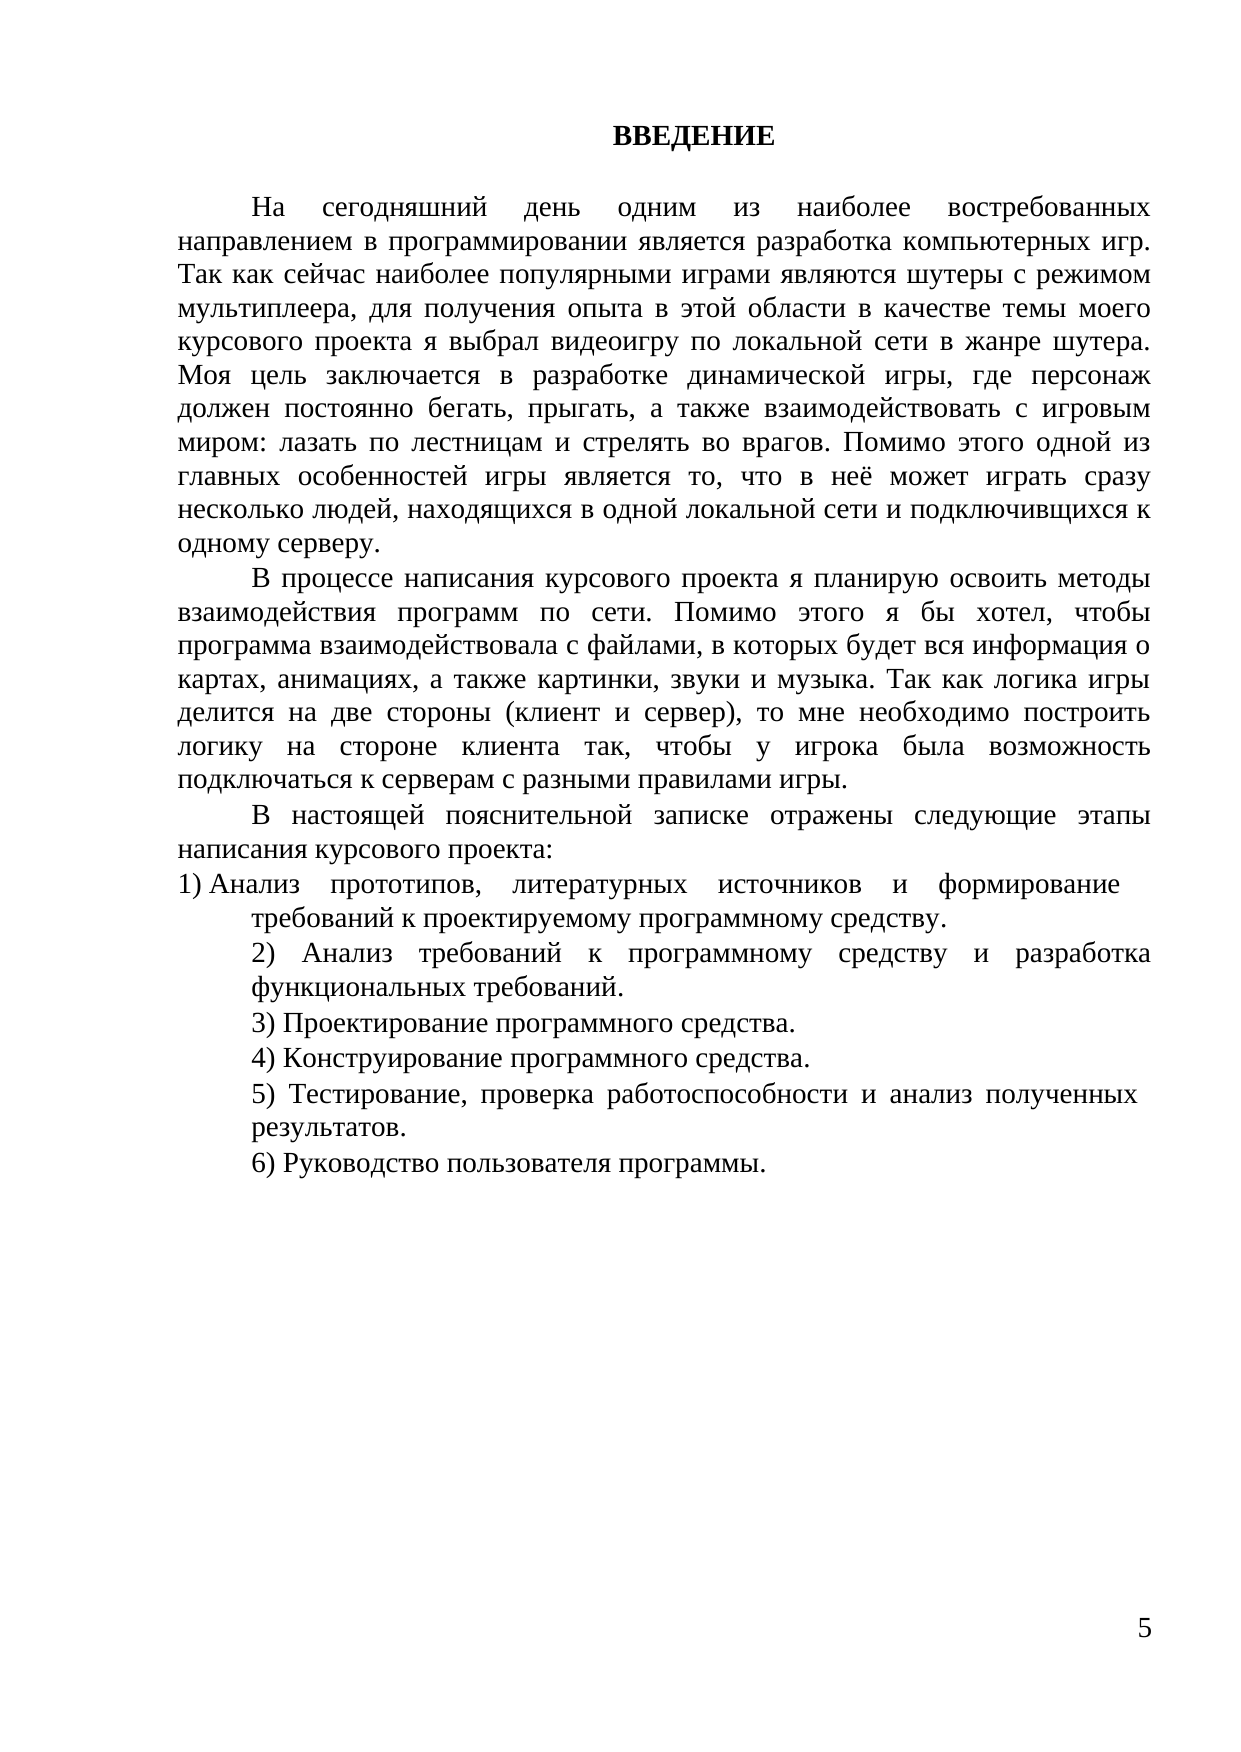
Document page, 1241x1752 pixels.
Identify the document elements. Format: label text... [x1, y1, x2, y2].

list Анализ прототипов, литературных источников и формирование требований к проектируемому программному средству. [177, 866, 1152, 933]
text На сегодняшний день одним из наиболее востребованных направлением в программировании является разработка компьютерных игр. Так как сейчас наиболее популярными играми являются шутеры с режимом мультиплеера, для получения опыта в этой области в качестве темы моего курсового проекта я выбрал видеоигру по локальной сети в жанре шутера. Моя цель заключается в разработке динамической игры, где персонаж должен постоянно бегать, прыгать, а также взаимодействовать с игровым миром: лазать по лестницам и стрелять во врагов. Помимо этого одной из главных особенностей игры является то, что в неё может играть сразу несколько людей, находящихся в одной локальной сети и подключивщихся к одному серверу. [177, 189, 1152, 558]
text 5) Тестирование, проверка работоспособности и анализ полученных результатов. [177, 1076, 1152, 1143]
text 3) Проектирование программного средства. [177, 1005, 1152, 1038]
subtitle ВВЕДЕНИЕ [177, 118, 1152, 152]
text 6) Руководство пользователя программы. [177, 1145, 1152, 1179]
text В настоящей пояснительной записке отражены следующие этапы написания курсового проекта: [177, 797, 1152, 864]
text В процессе написания курсового проекта я планирую освоить методы взаимодействия программ по сети. Помимо этого я бы хотел, чтобы программа взаимодействовала с файлами, в которых будет вся информация о картах, анимациях, а также картинки, звуки и музыка. Так как логика игры делится на две стороны (клиент и сервер), то мне необходимо построить логику на стороне клиента так, чтобы у игрока была возможность подключаться к серверам с разными правилами игры. [177, 560, 1152, 795]
text 4) Конструирование программного средства. [177, 1040, 1152, 1074]
list 2) Анализ требований к программному средству и разработка функциональных требований. [251, 936, 1152, 1003]
